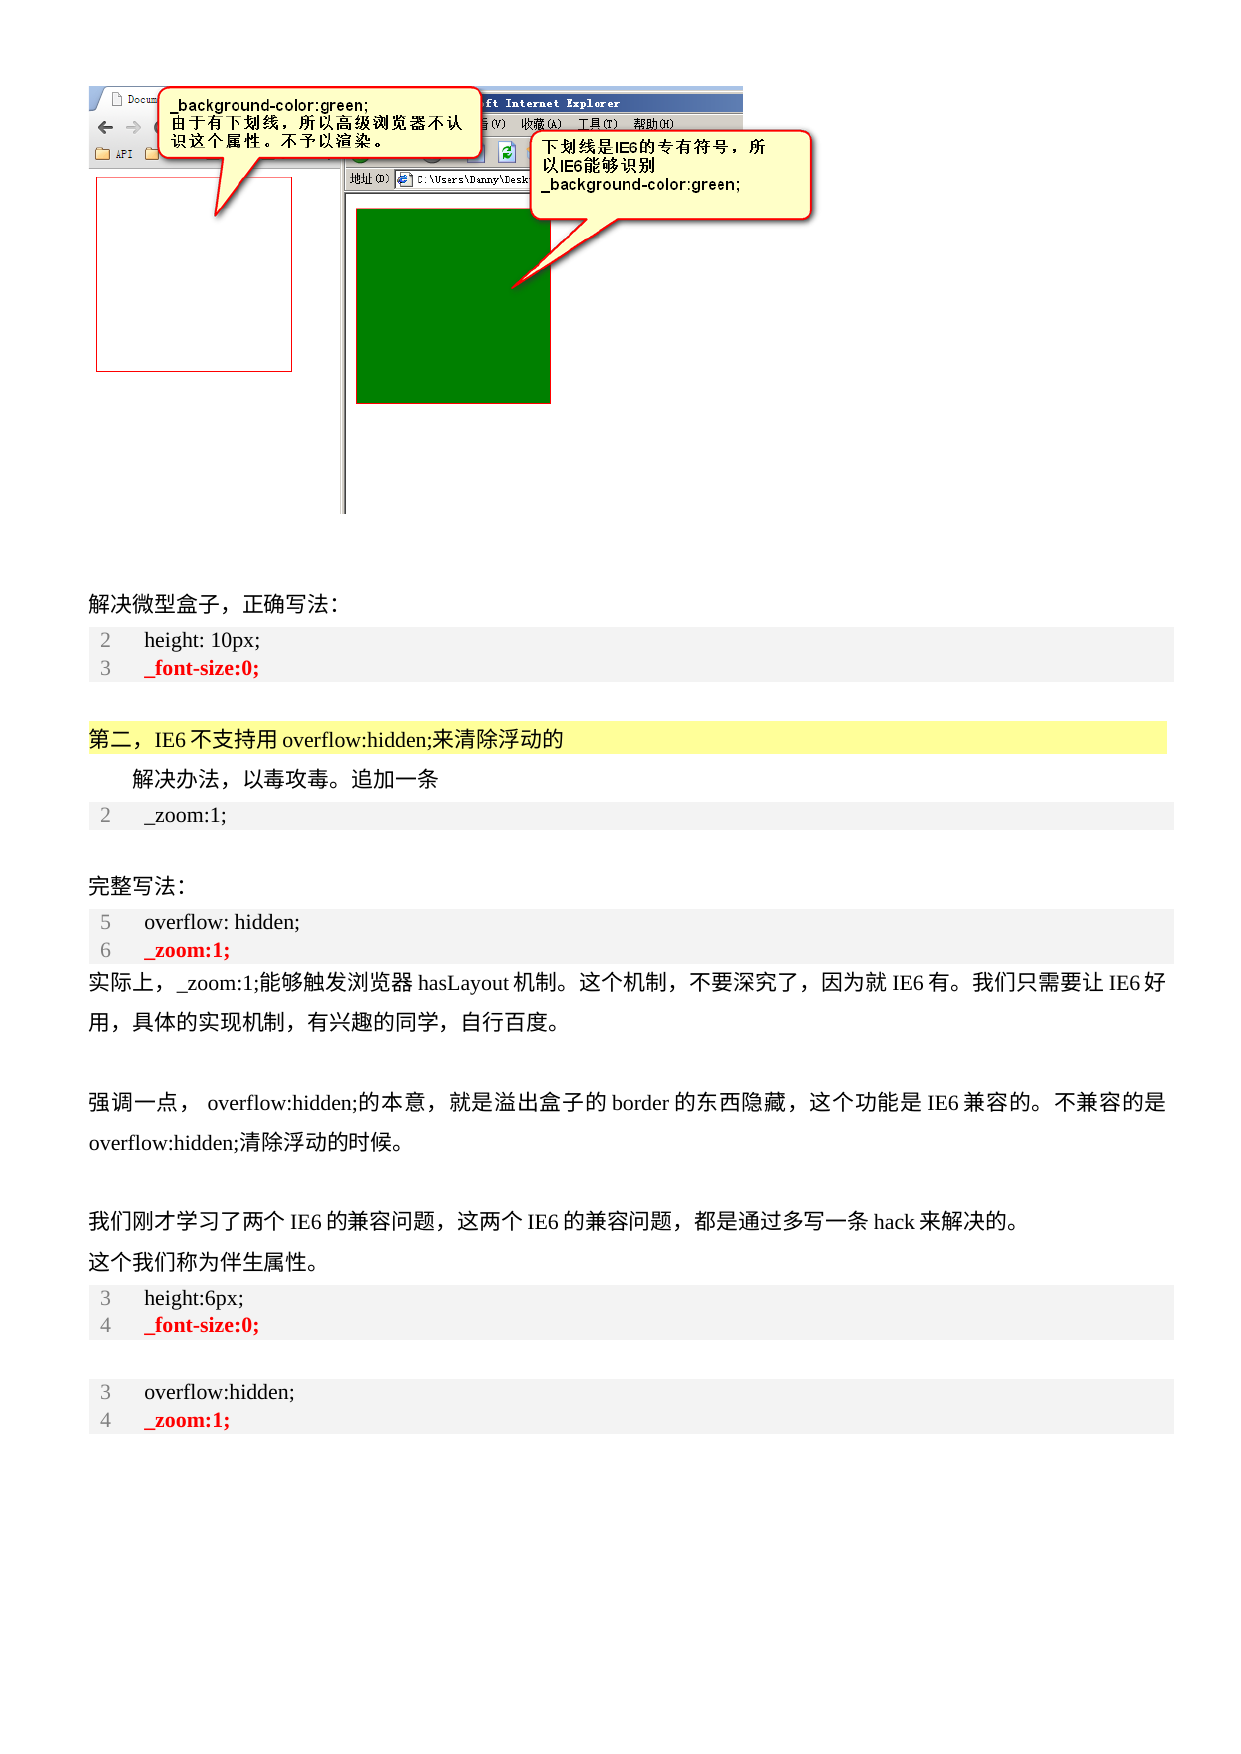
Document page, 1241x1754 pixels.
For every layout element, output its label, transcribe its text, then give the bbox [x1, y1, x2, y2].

text 这个我们称为伴生属性。 [89, 1244, 1167, 1277]
text 解决办法，以毒攻毒。追加一条 [89, 762, 1167, 794]
table_header _zoom:1; [89, 802, 1174, 830]
text 解决微型盒子，正确写法： [89, 587, 1167, 619]
text 实际上，_zoom:1;能够触发浏览器hasLayout机制。这个机制，不要深究了，因为就IE6有。我们只需要让IE6好用，具体的实现机制，有兴趣的同学，自行百度。 [89, 964, 1167, 1037]
table_header overflow:hidden; _zoom:1; [89, 1379, 1174, 1434]
table_header overflow: hidden; _zoom:1; [89, 909, 1174, 964]
text 我们刚才学习了两个IE6的兼容问题，这两个IE6的兼容问题，都是通过多写一条hack来解决的。 [89, 1204, 1167, 1236]
text 强调一点， overflow:hidden;的本意，就是溢出盒子的border的东西隐藏，这个功能是IE6兼容的。不兼容的是overflow:hidden;清除浮动的时候。 [89, 1084, 1167, 1157]
table_header height: 10px; _font-size:0; [89, 627, 1174, 682]
picture [88, 86, 900, 514]
table_header height:6px; _font-size:0; [89, 1285, 1174, 1340]
text 完整写法： [89, 868, 1167, 901]
text 第二，IE6不支持用overflow:hidden;来清除浮动的 [89, 721, 1167, 754]
